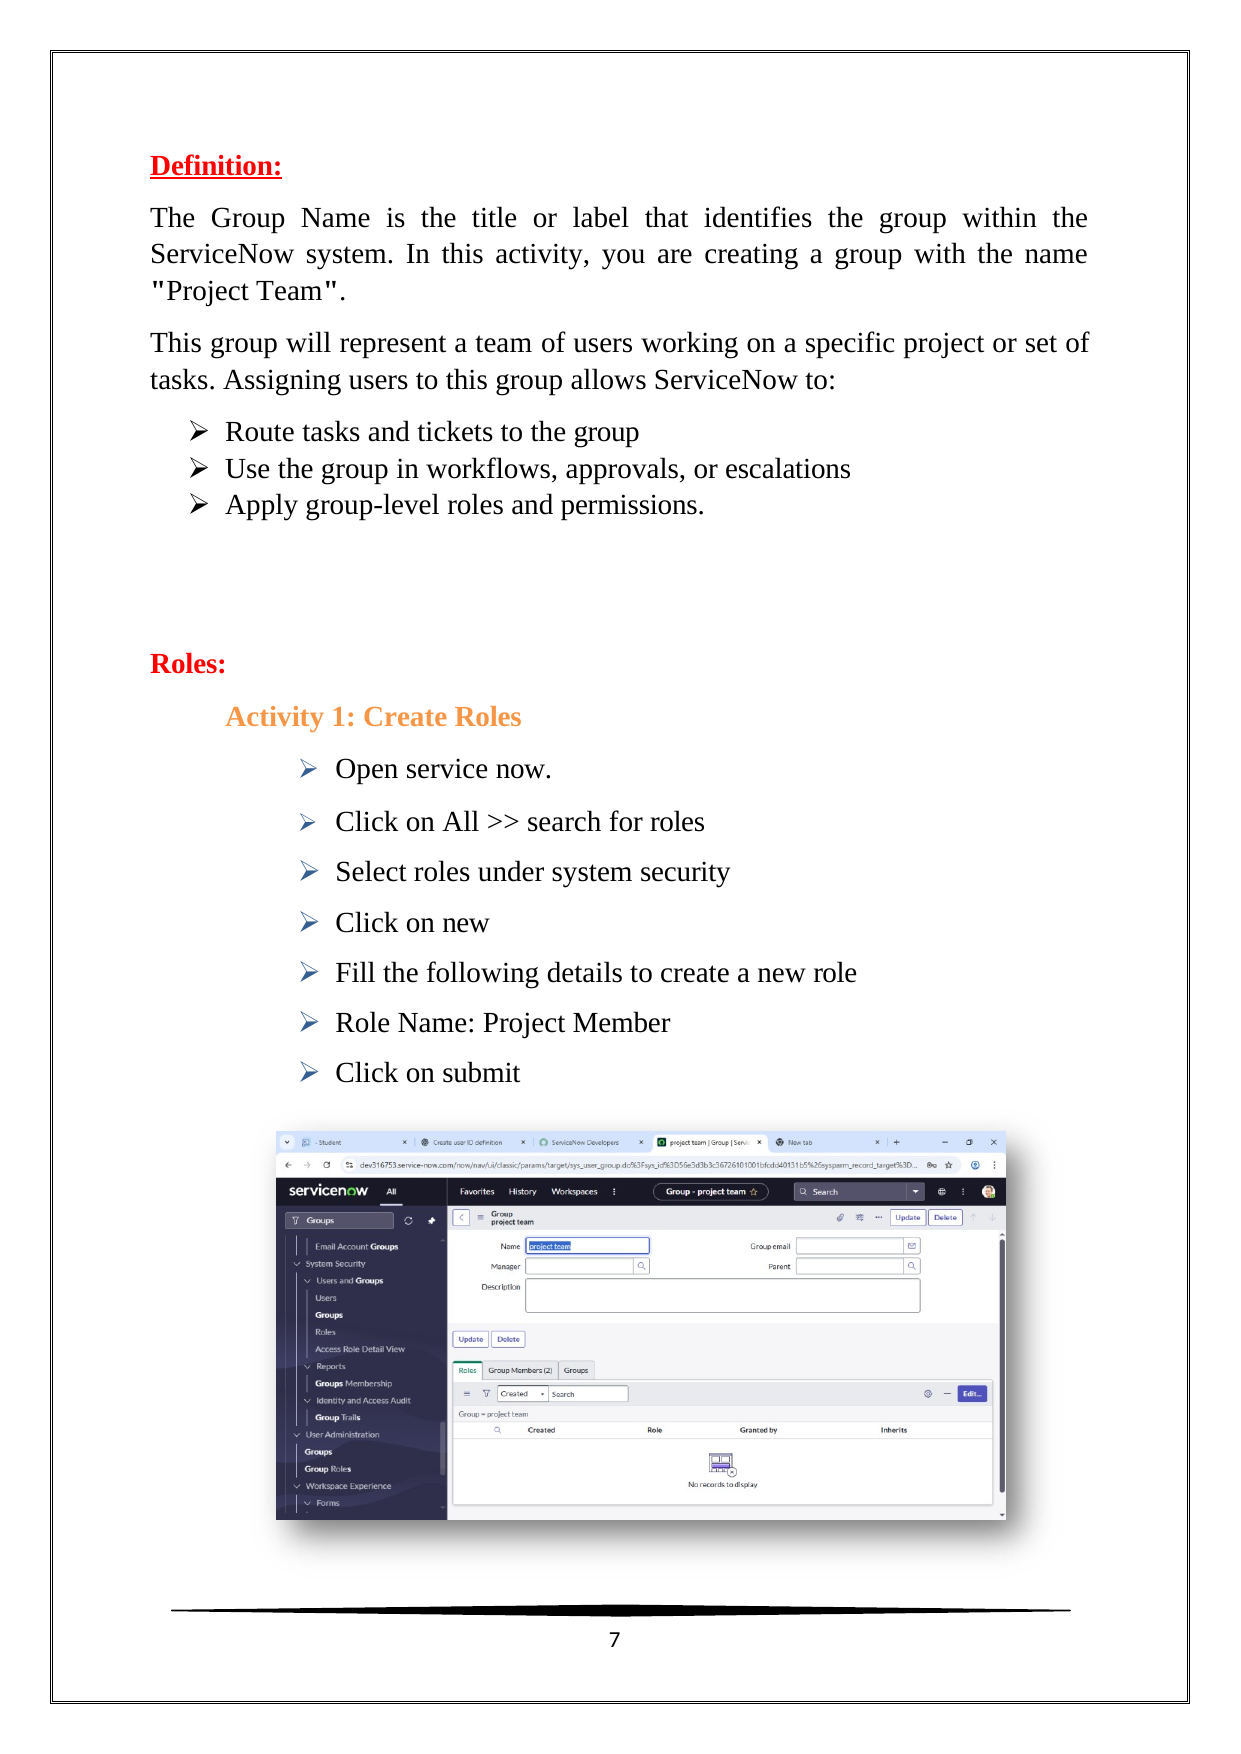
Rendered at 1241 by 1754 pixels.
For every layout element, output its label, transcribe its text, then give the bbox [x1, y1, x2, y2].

text Definition: [150, 148, 1093, 182]
list Select roles under system security [298, 854, 1093, 888]
list Click on submit [298, 1056, 1093, 1089]
list Click on new [298, 905, 1093, 938]
text The Group Name is the title or label that identifies the group within the ServiceNow system. In this activity, you are creating a group with the name "Project Team". [150, 200, 1090, 306]
list Route tasks and tickets to the group [187, 414, 1093, 448]
list Fill the following details to create a new role [298, 955, 1093, 988]
list Click on All >> search for roles [298, 804, 1093, 838]
picture [250, 1108, 1063, 1578]
subtitle Roles: [150, 647, 1093, 680]
list Apply group-level roles and permissions. [187, 487, 1093, 521]
list Role Name: Project Member [298, 1005, 1093, 1039]
list Use the group in workflows, approvals, or escalations [187, 451, 1093, 485]
list Open service now. [298, 752, 1093, 785]
text Activity 1: Create Roles [225, 699, 1093, 733]
text This group will represent a team of users working on a specific project or set of tasks. Assigning users to this group allows ServiceNow to: [150, 325, 1090, 396]
